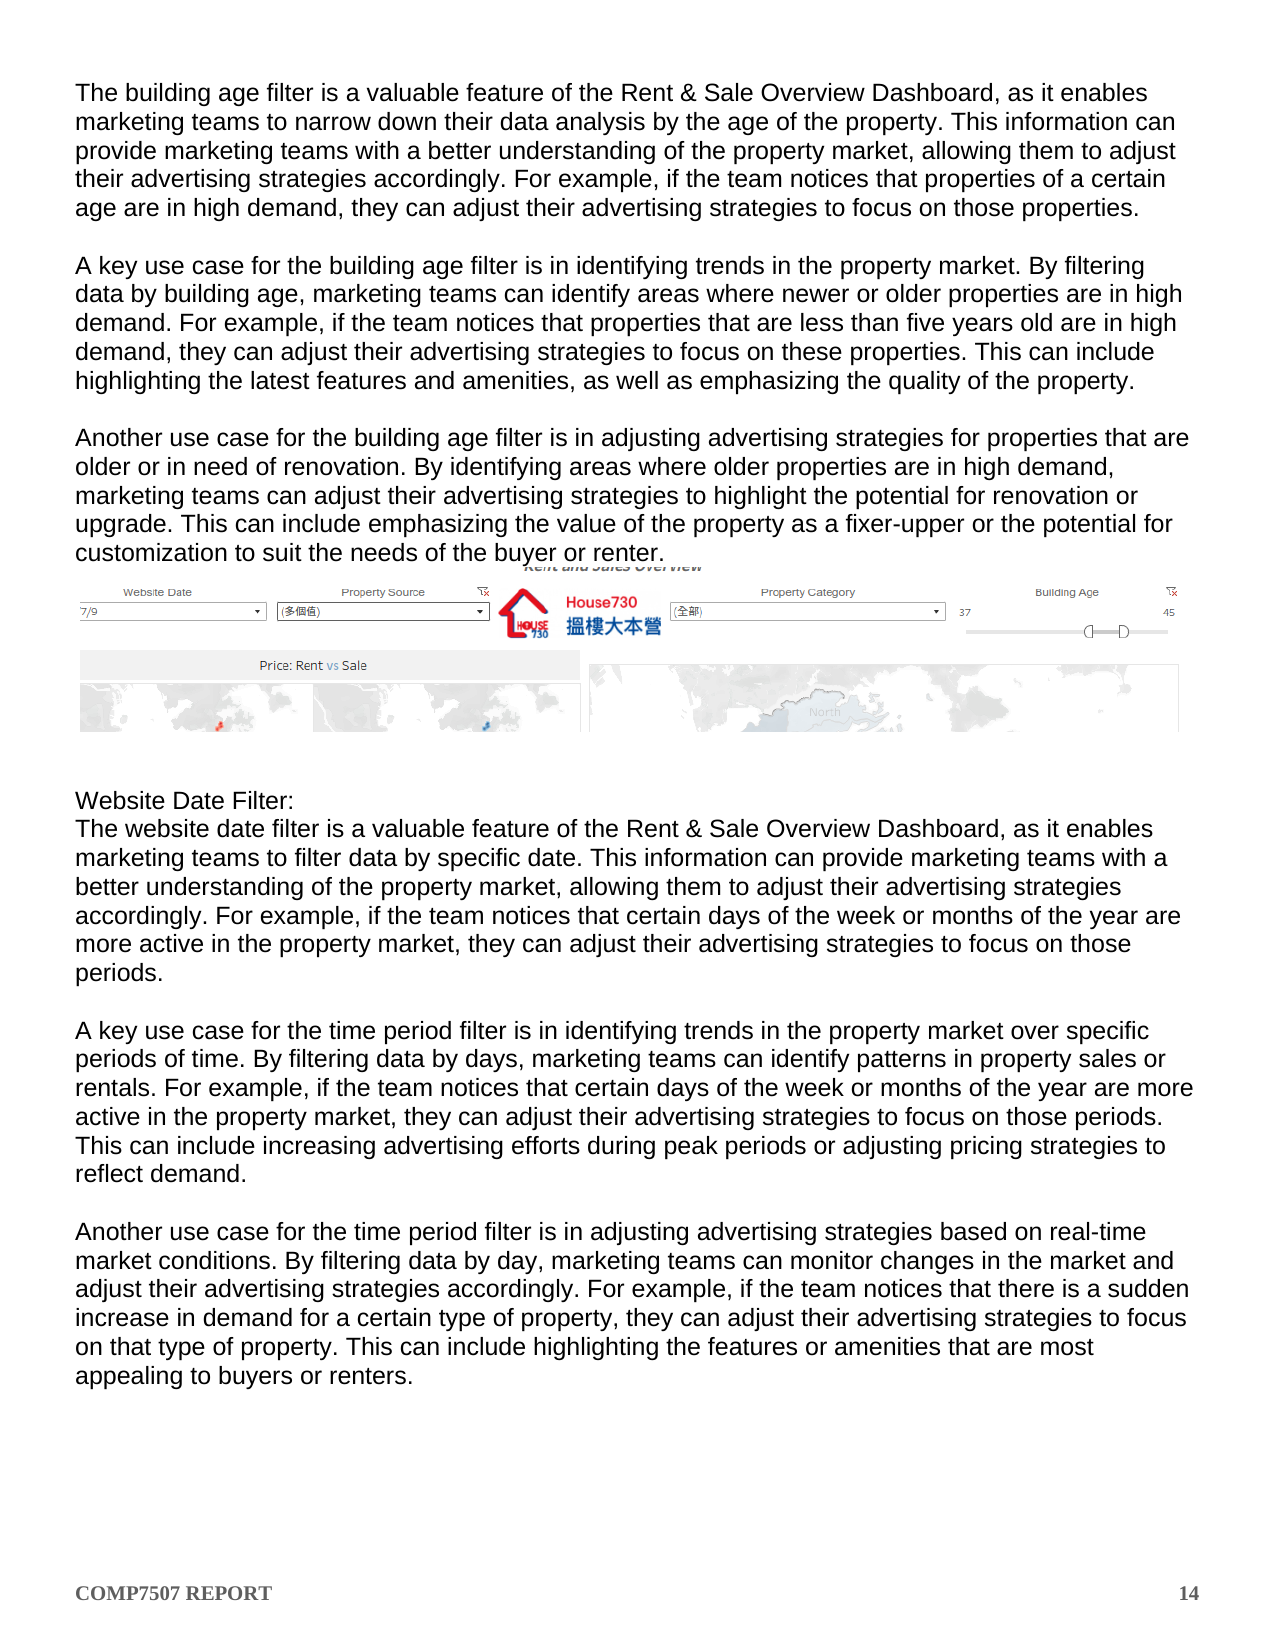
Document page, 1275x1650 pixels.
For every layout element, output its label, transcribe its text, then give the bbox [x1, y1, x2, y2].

picture [75, 567, 1196, 732]
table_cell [75, 78, 1196, 567]
